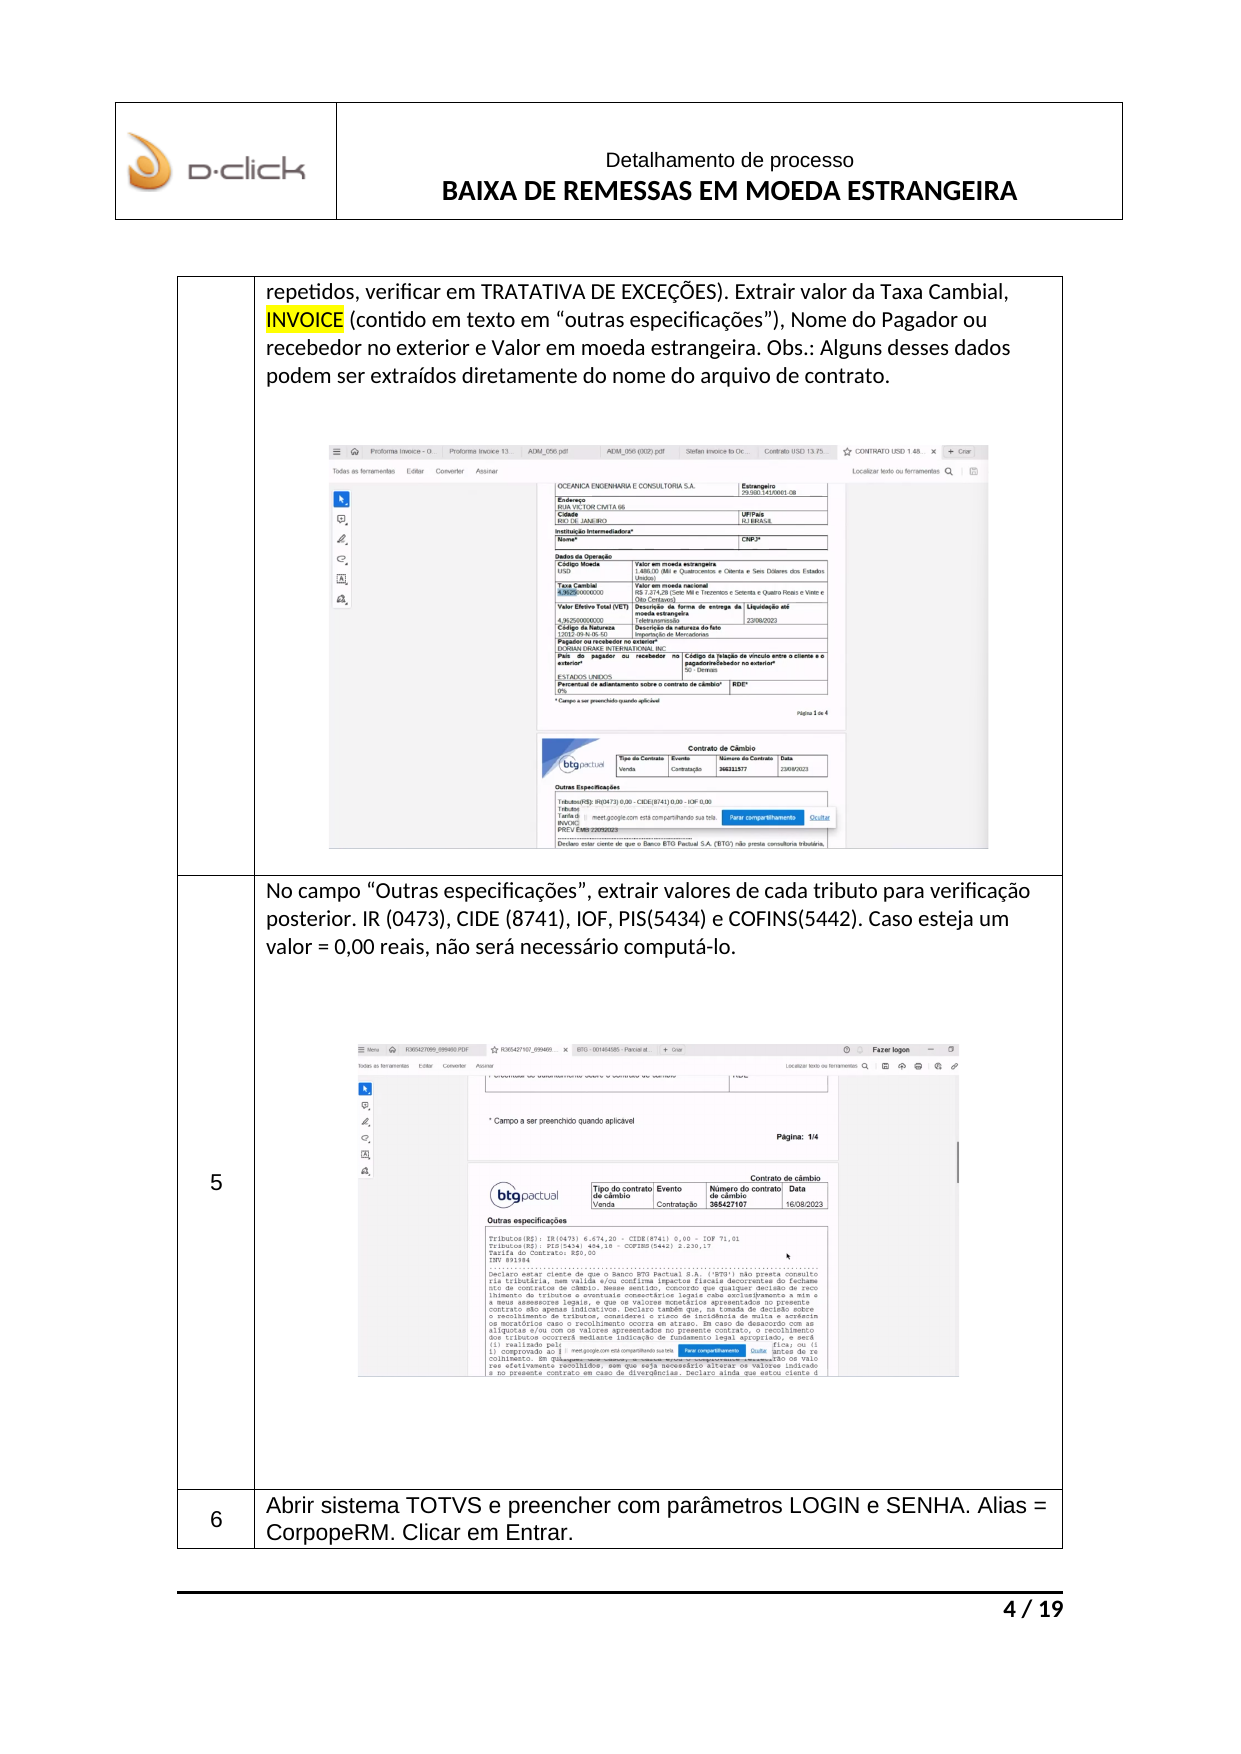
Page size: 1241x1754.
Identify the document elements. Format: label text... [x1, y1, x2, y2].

table_cell 4 [178, 277, 254, 875]
table_cell No campo “Outras especificações”, extrair valores de cada tributo para verificação posterior. IR (0473), CIDE (8741), IOF, PIS(5434) e COFINS(5442). Caso esteja um valor = 0,00 reais, não será necessário computá-lo. [255, 876, 1062, 1489]
table_cell 6 [178, 1490, 254, 1548]
table_cell 5 [178, 876, 254, 1489]
picture [357, 1044, 960, 1377]
picture [328, 445, 989, 849]
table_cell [255, 277, 1062, 875]
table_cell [255, 1490, 1062, 1548]
